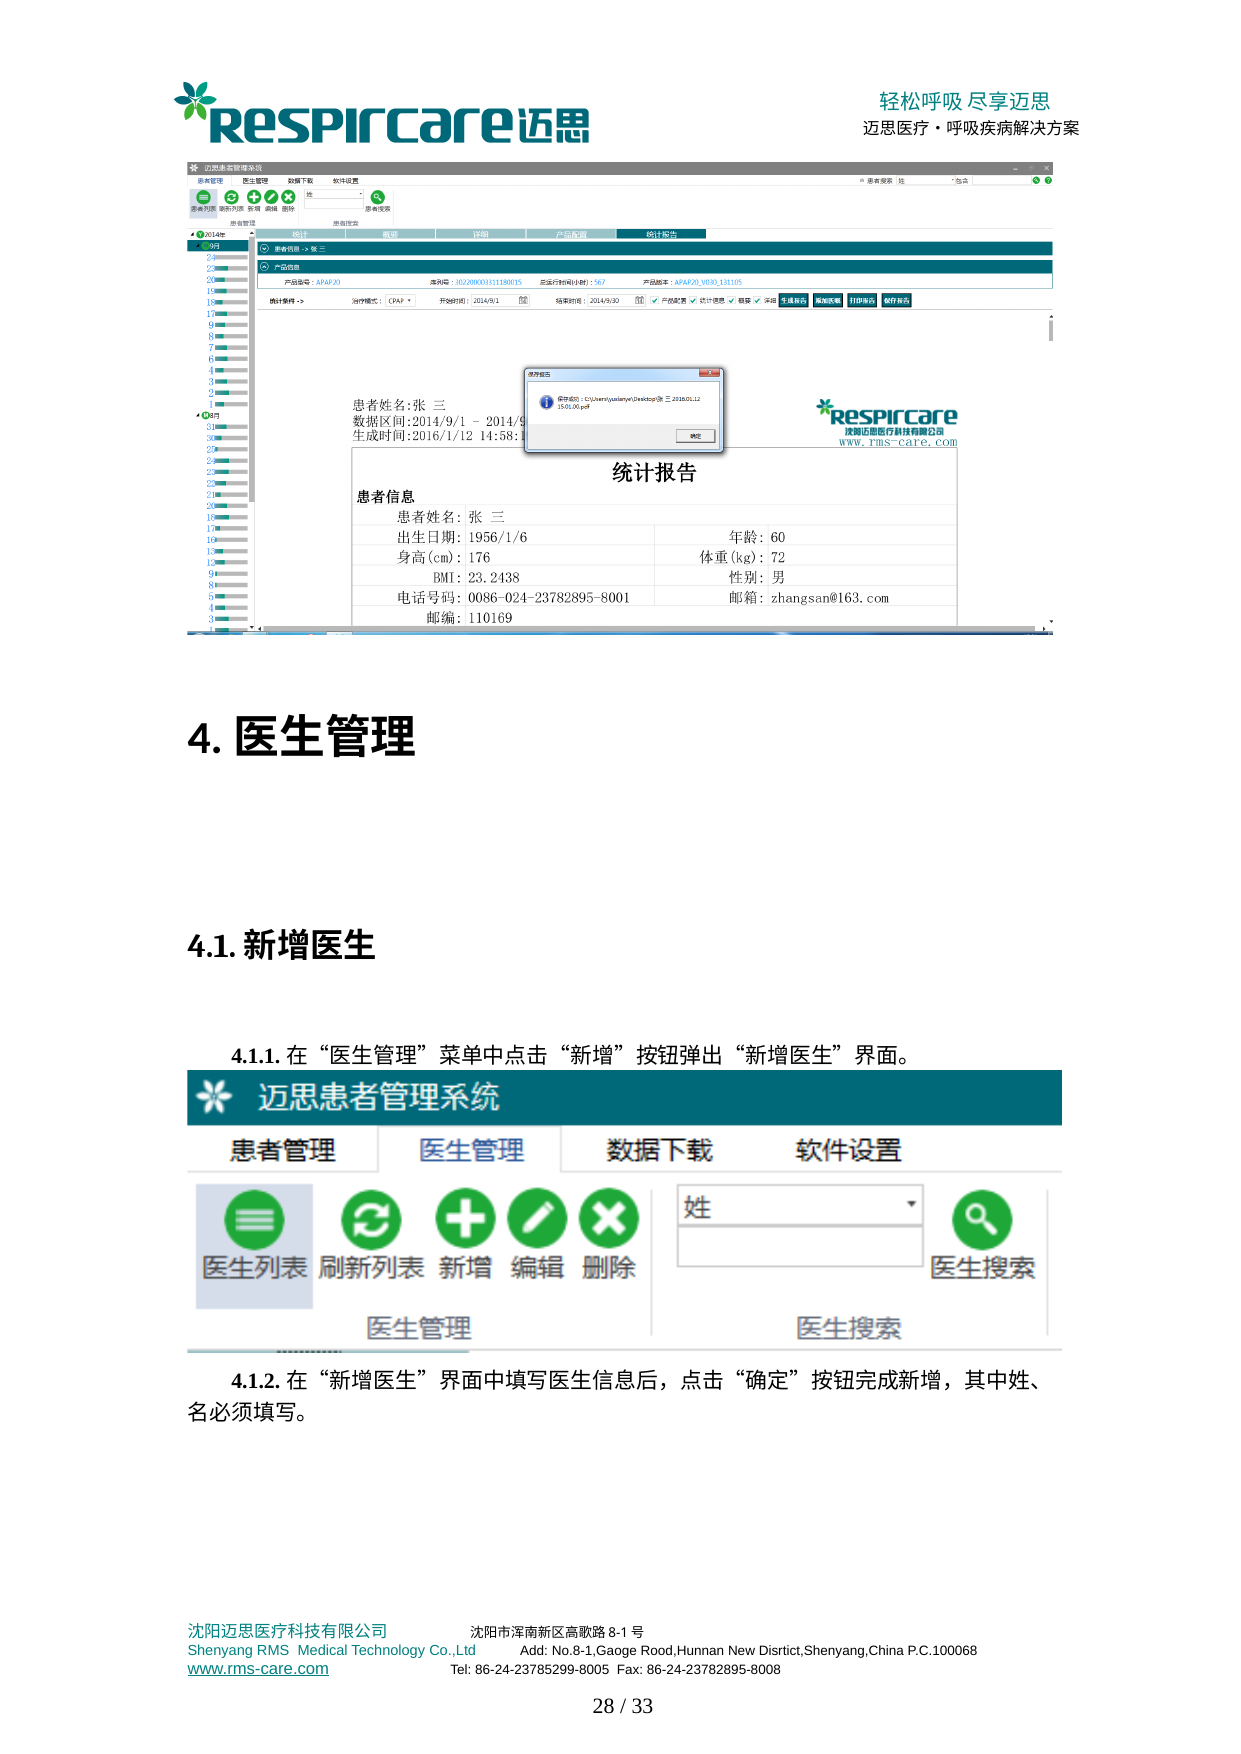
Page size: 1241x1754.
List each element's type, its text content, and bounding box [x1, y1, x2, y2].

picture [187, 162, 1053, 635]
picture [187, 1070, 1062, 1353]
subtitle 4. 医生管理 [187, 685, 1053, 782]
text 4.1.1. 在“医生管理”菜单中点击“新增”按钮弹出“新增医生”界面。 [187, 1037, 1053, 1070]
text 4.1.2. 在“新增医生”界面中填写医生信息后，点击“确定”按钮完成新增，其中姓、名必须填写。 [187, 1362, 1053, 1427]
picture [168, 77, 594, 147]
subtitle 4.1. 新增医生 [187, 910, 1053, 975]
